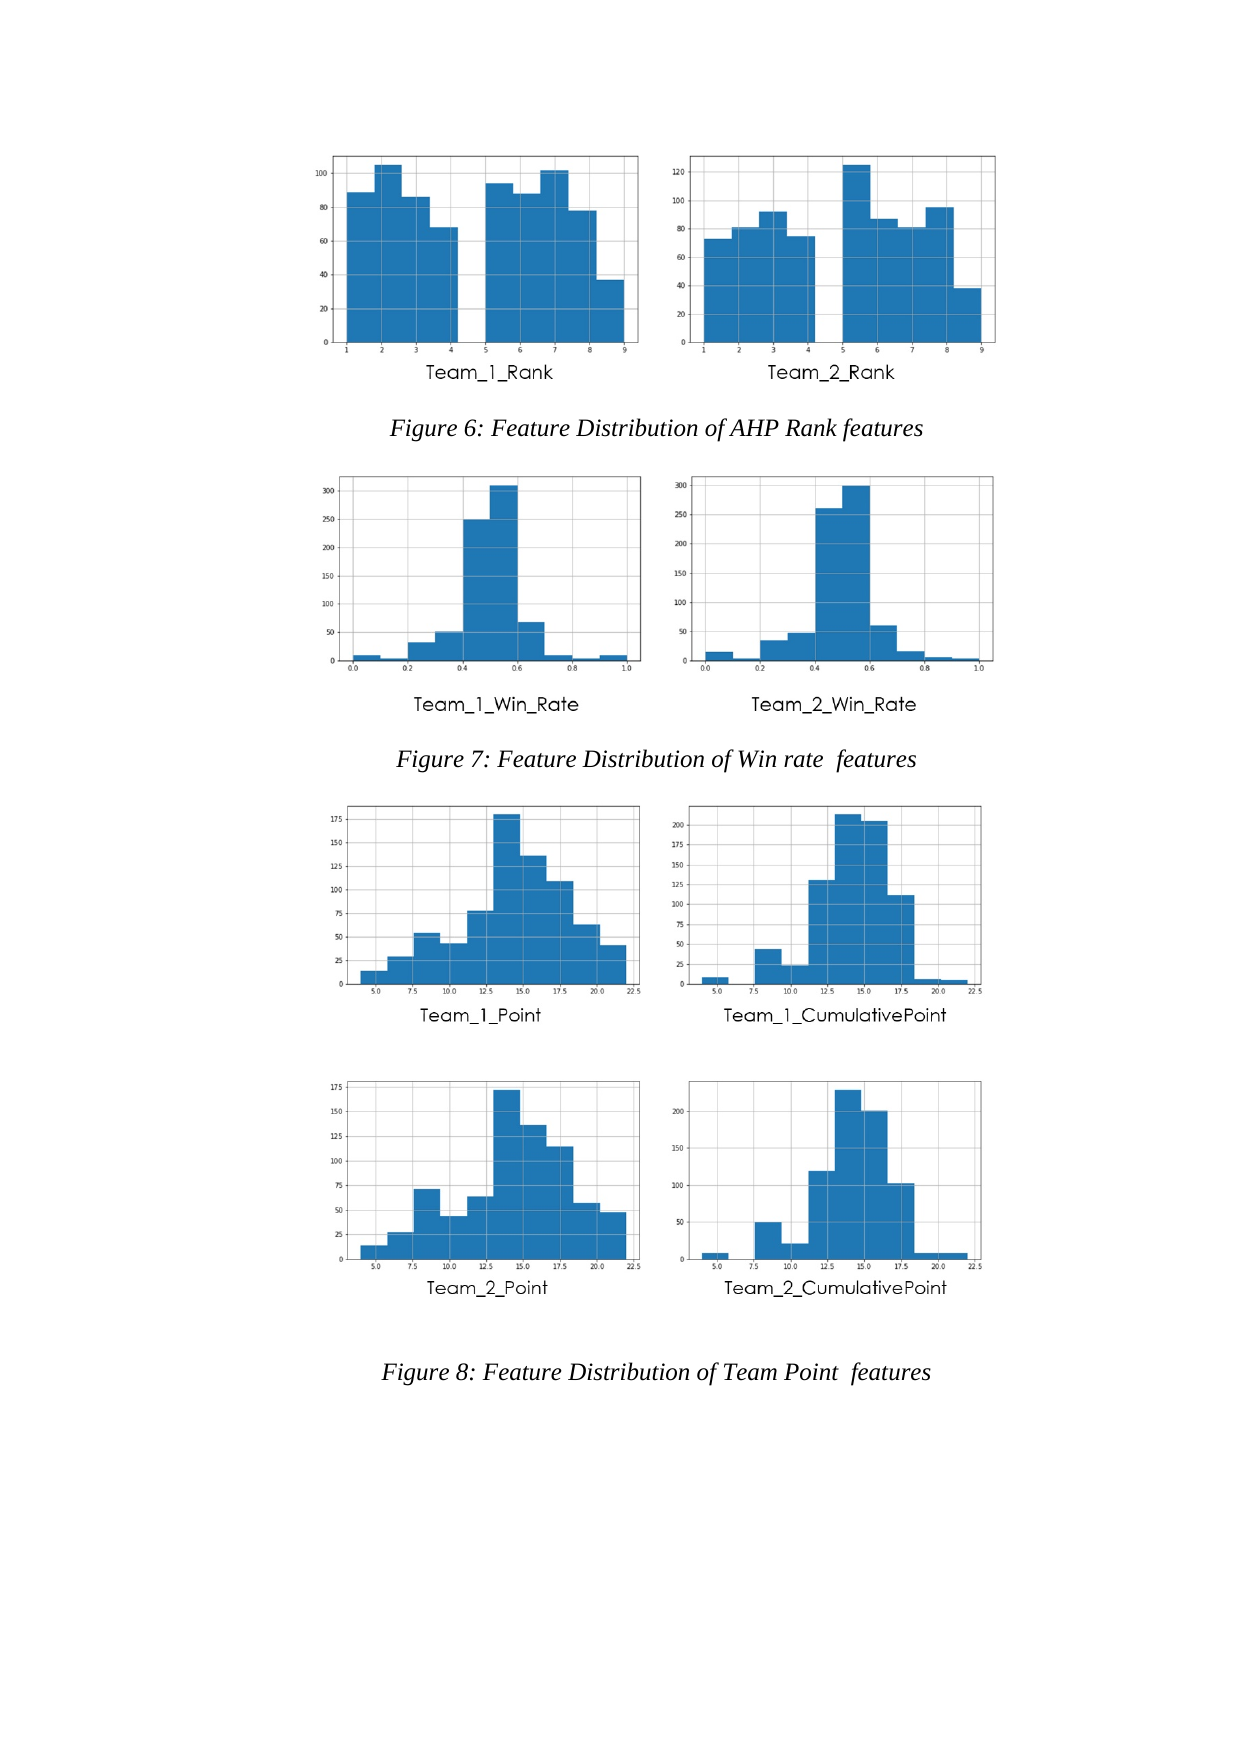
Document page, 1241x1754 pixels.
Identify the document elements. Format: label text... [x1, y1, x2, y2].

picture [324, 801, 992, 1300]
text Figure 6: Feature Distribution of AHP Rank features [225, 413, 1090, 442]
text Figure 8: Feature Distribution of Team Point features [225, 1357, 1090, 1386]
picture [316, 470, 999, 716]
picture [311, 150, 1004, 384]
text Figure 7: Feature Distribution of Win rate features [225, 744, 1090, 773]
